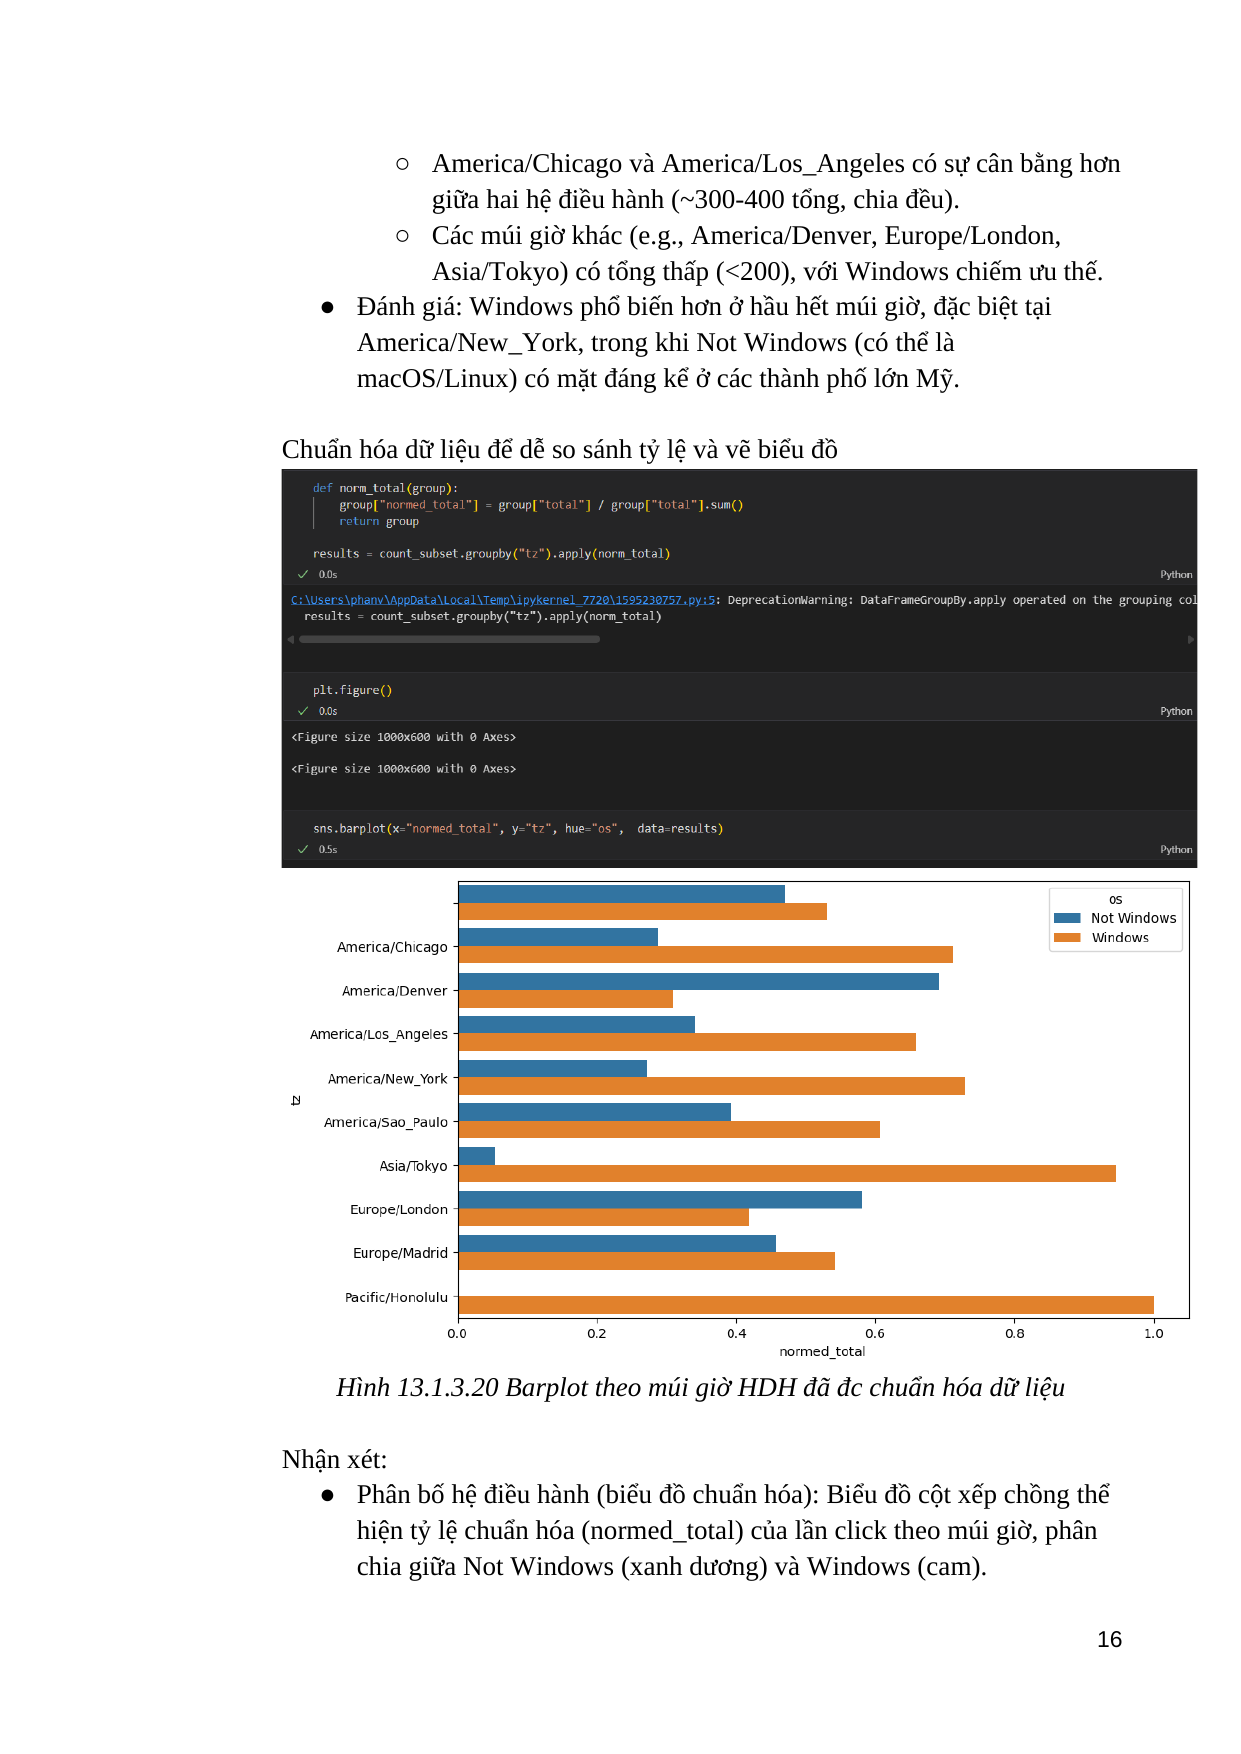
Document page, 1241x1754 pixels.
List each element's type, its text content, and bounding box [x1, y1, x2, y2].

text Chuẩn hóa dữ liệu để dễ so sánh tỷ lệ và vẽ biểu đồ [207, 433, 1122, 464]
list America/Chicago và America/Los_Angeles có sự cân bằng hơn giữa hai hệ điều hành (~300-400 tổng, chia đều). [394, 148, 1122, 214]
text Nhận xét: [207, 1443, 1122, 1474]
list Phân bố hệ điều hành (biểu đồ chuẩn hóa): Biểu đồ cột xếp chồng thể hiện tỷ lệ chuẩn hóa (normed_total) của lần click theo múi giờ, phân chia giữa Not Windows (xanh dương) và Windows (cam). [319, 1478, 1122, 1581]
list Đánh giá: Windows phổ biến hơn ở hầu hết múi giờ, đặc biệt tại America/New_York, trong khi Not Windows (có thể là macOS/Linux) có mặt đáng kể ở các thành phố lớn Mỹ. [319, 291, 1122, 393]
picture [281, 469, 1198, 868]
picture [281, 871, 1197, 1368]
list Các múi giờ khác (e.g., America/Denver, Europe/London, Asia/Tokyo) có tổng thấp (<200), với Windows chiếm ưu thế. [394, 219, 1122, 286]
text Hình 13.1.3.20 Barplot theo múi giờ HDH đã đc chuẩn hóa dữ liệu [207, 1371, 1122, 1402]
